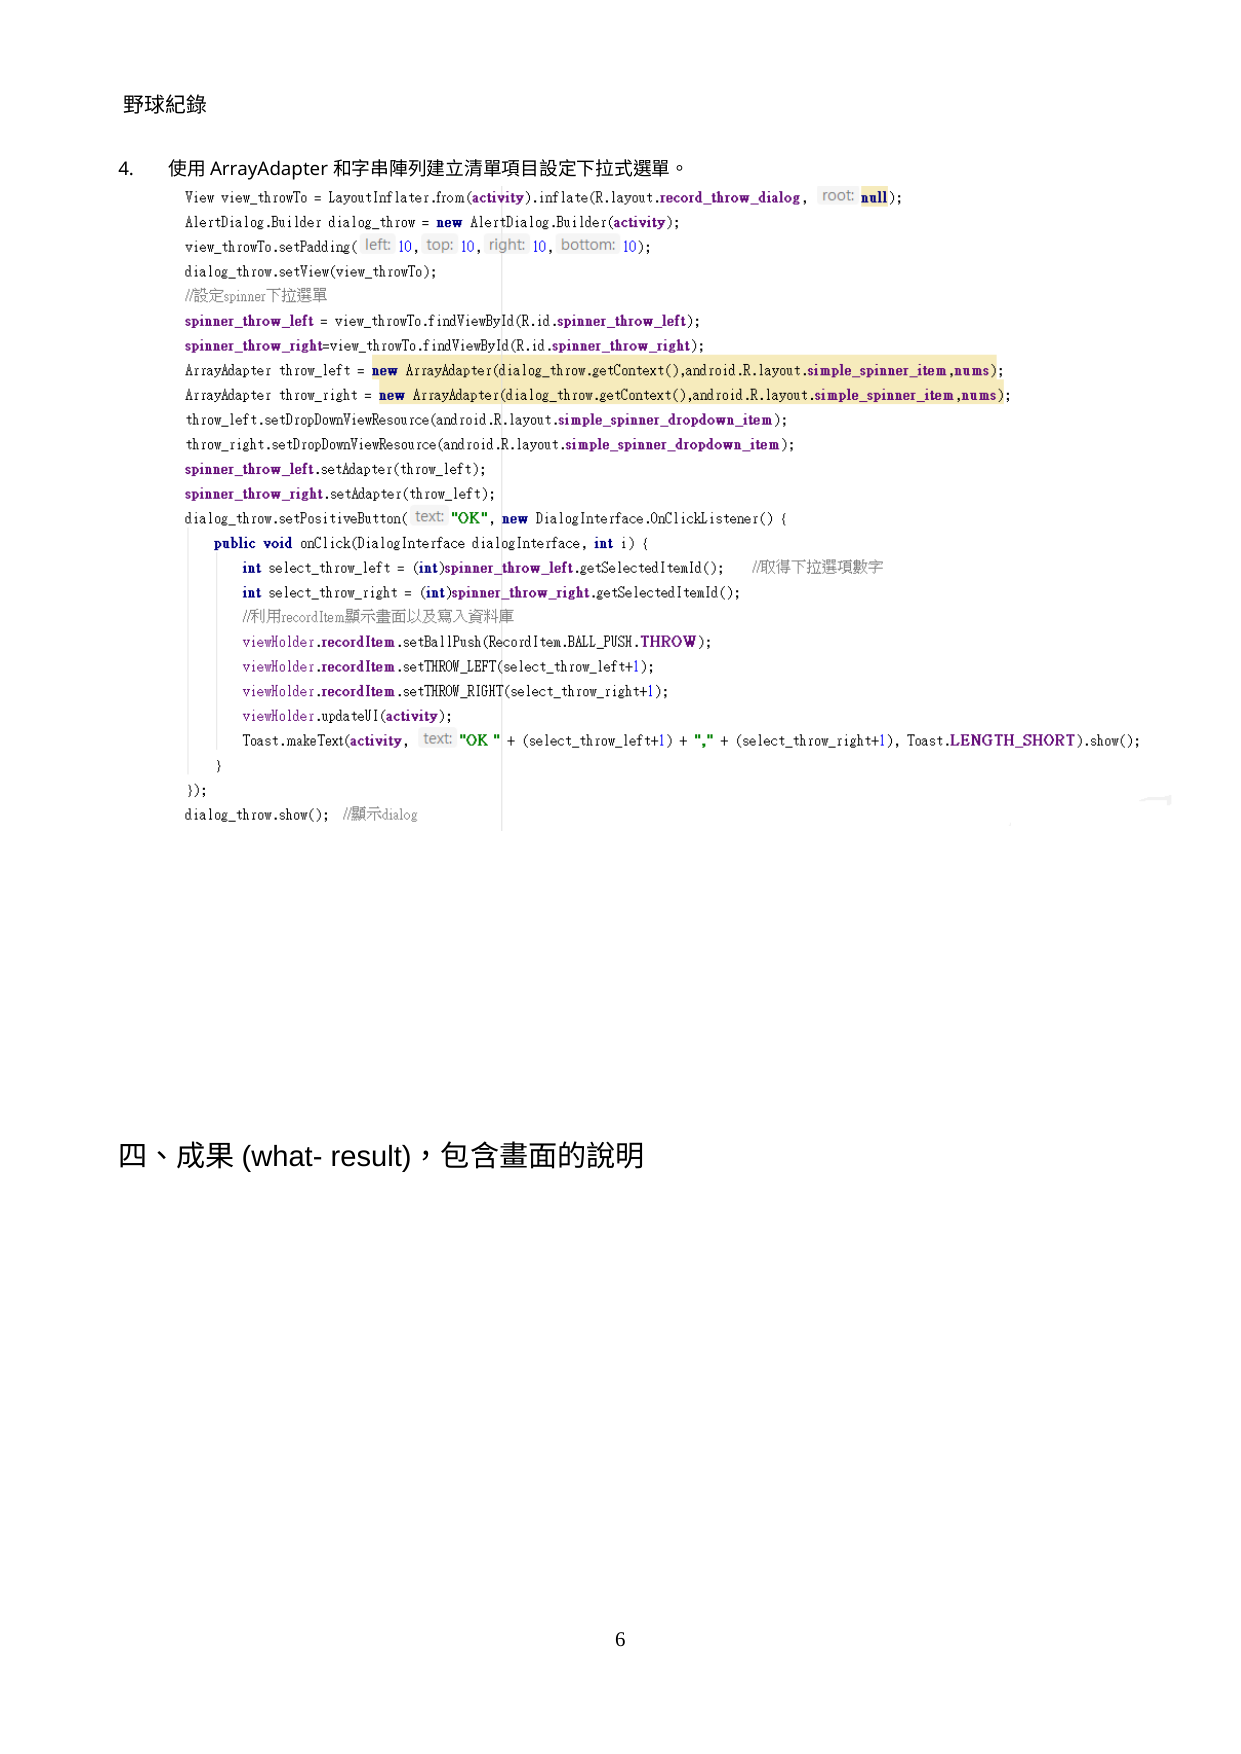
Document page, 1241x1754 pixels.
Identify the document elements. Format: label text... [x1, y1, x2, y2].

picture [168, 186, 1172, 831]
text 四、成果 (what- result)，包含畫面的說明 [118, 1132, 1122, 1175]
